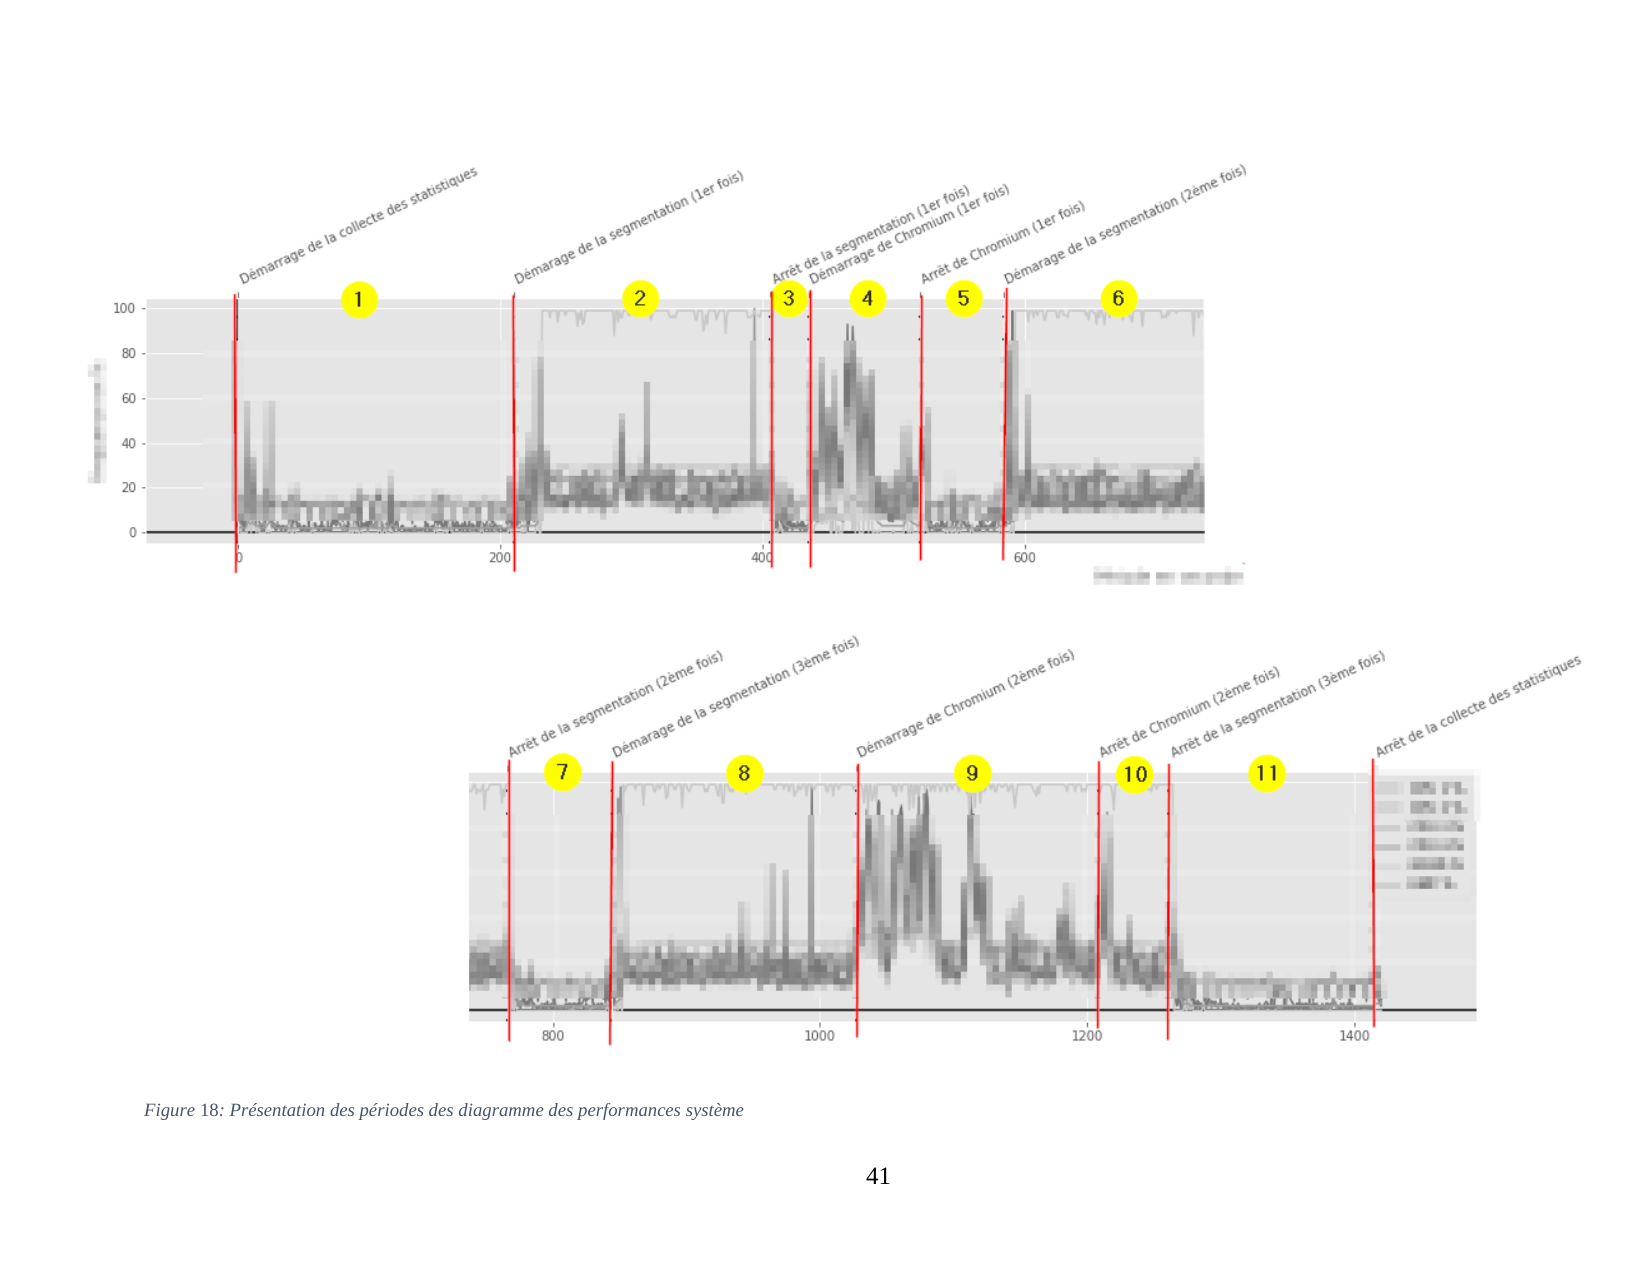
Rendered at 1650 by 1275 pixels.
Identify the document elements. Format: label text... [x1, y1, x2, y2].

picture [78, 150, 1416, 600]
picture [468, 620, 1613, 1079]
text Figure 18: Présentation des périodes des diagramme des performances système [144, 1099, 1612, 1121]
